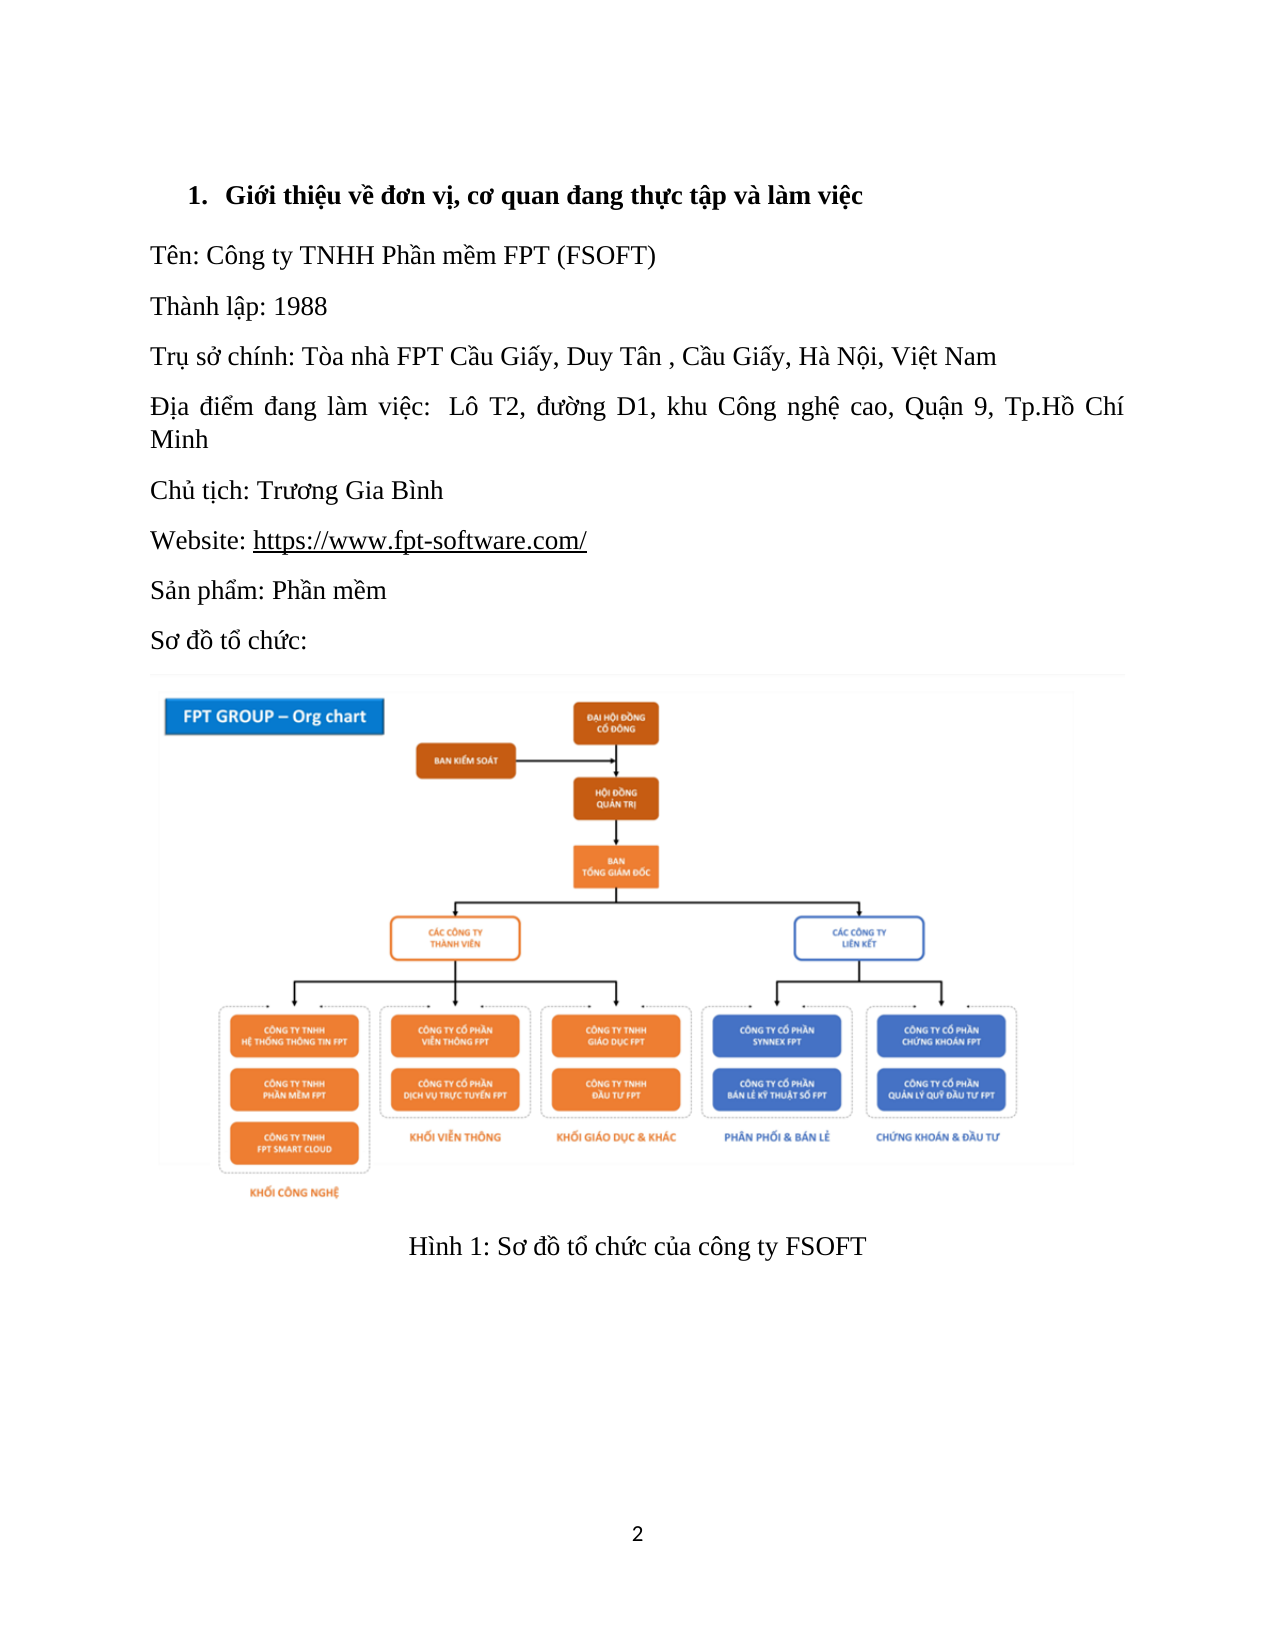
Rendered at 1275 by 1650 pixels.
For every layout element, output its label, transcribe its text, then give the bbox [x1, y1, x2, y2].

picture [150, 674, 1125, 1211]
text Hình 1: Sơ đồ tổ chức của công ty FSOFT [150, 1230, 1125, 1261]
text Sản phẩm: Phần mềm [150, 574, 1125, 605]
text Chủ tịch: Trương Gia Bình [150, 474, 1125, 505]
subtitle Giới thiệu về đơn vị, cơ quan đang thực tập và làm việc [187, 179, 1125, 210]
text Thành lập: 1988 [150, 290, 1125, 321]
text Tên: Công ty TNHH Phần mềm FPT (FSOFT) [150, 239, 1125, 271]
text Địa điểm đang làm việc: Lô T2, đường D1, khu Công nghệ cao, Quận 9, Tp.Hồ Chí Minh [150, 390, 1125, 455]
text Website: https://www.fpt-software.com/ [150, 524, 1125, 555]
text Trụ sở chính: Tòa nhà FPT Cầu Giấy, Duy Tân , Cầu Giấy, Hà Nội, Việt Nam [150, 340, 1125, 371]
text Sơ đồ tổ chức: [150, 624, 1125, 656]
